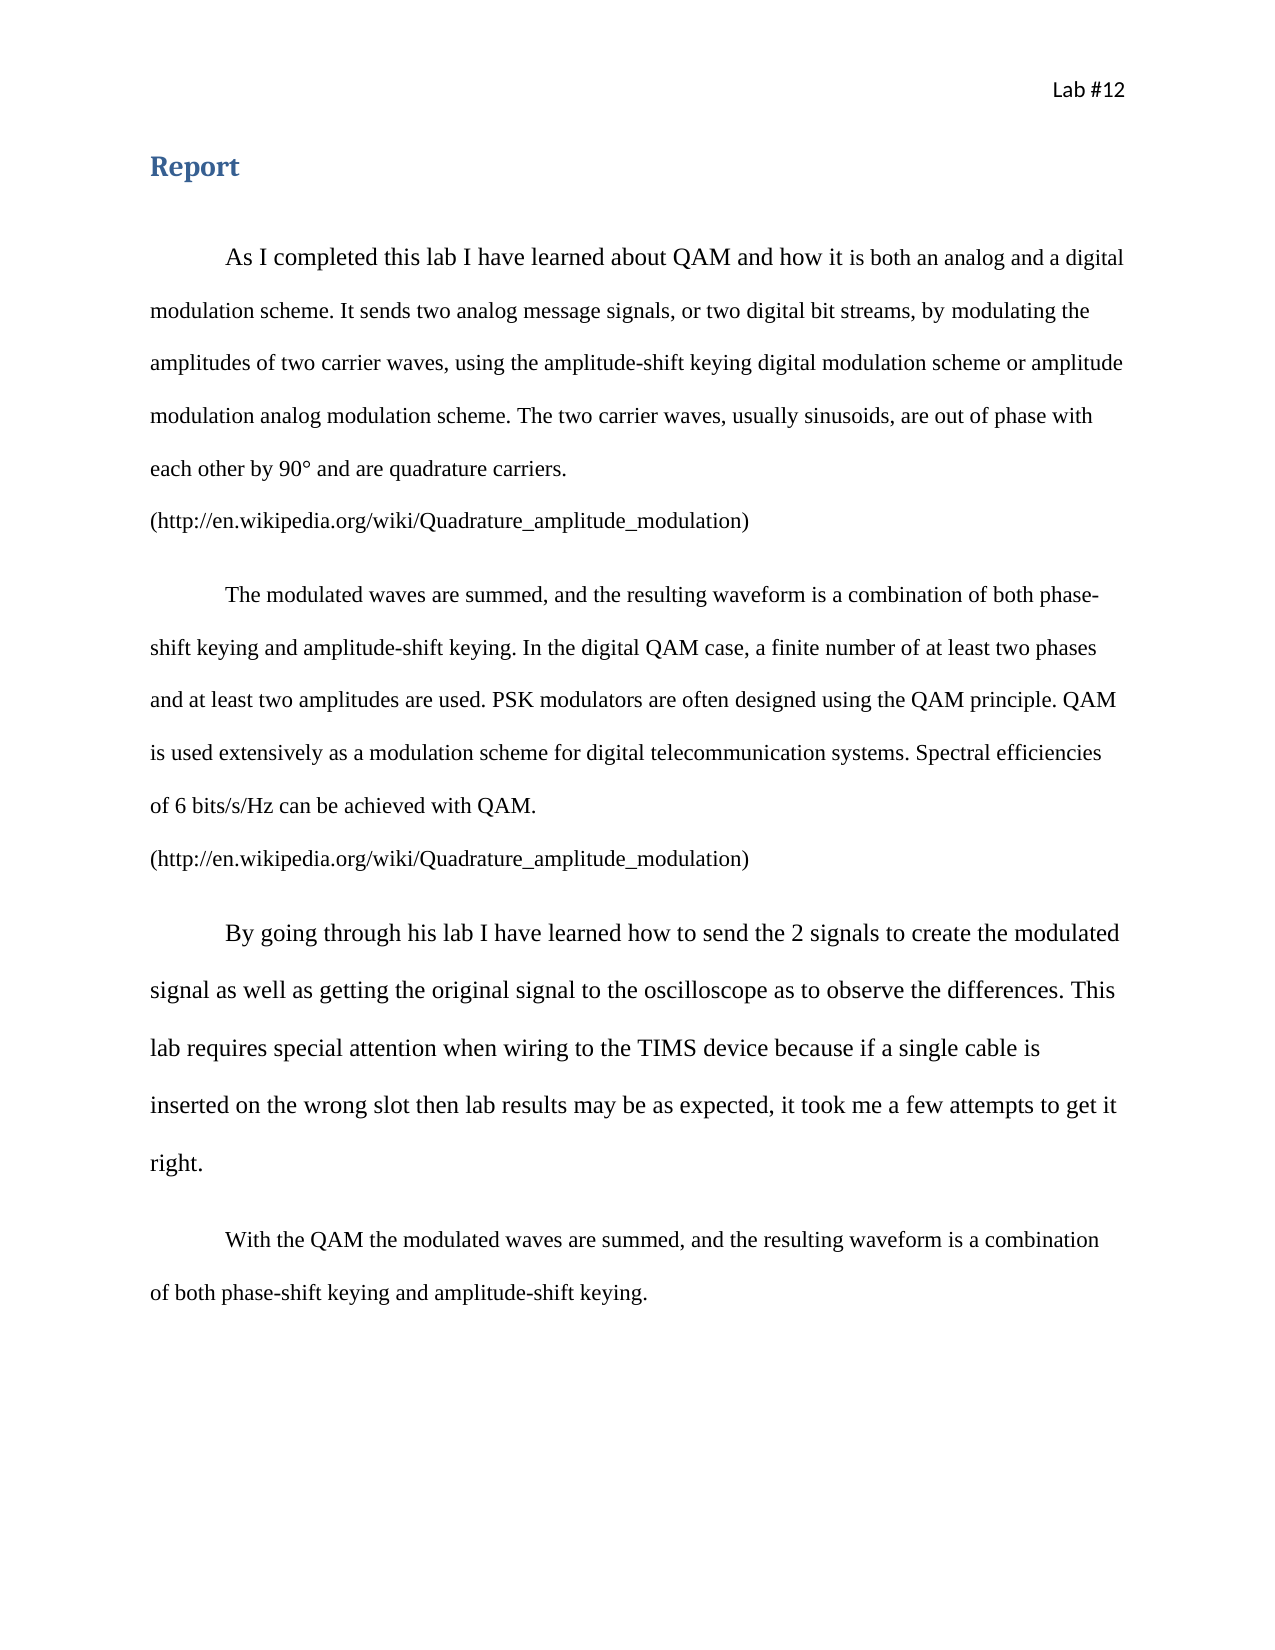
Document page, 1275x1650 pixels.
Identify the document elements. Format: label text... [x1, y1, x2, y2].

text By going through his lab I have learned how to send the 2 signals to create the modulated signal as well as getting the original signal to the oscilloscope as to observe the differences. This lab requires special attention when wiring to the TIMS device because if a single cable is inserted on the wrong slot then lab results may be as expected, it took me a few attempts to get it right. [150, 918, 1125, 1177]
subtitle Report [150, 150, 1125, 183]
text The modulated waves are summed, and the resulting waveform is a combination of both phase-shift keying and amplitude-shift keying. In the digital QAM case, a finite number of at least two phases and at least two amplitudes are used. PSK modulators are often designed using the QAM principle. QAM is used extensively as a modulation scheme for digital telecommunication systems. Spectral efficiencies of 6 bits/s/Hz can be achieved with QAM. (http://en.wikipedia.org/wiki/Quadrature_amplitude_modulation) [150, 581, 1125, 871]
text With the QAM the modulated waves are summed, and the resulting waveform is a combination of both phase-shift keying and amplitude-shift keying. [150, 1226, 1125, 1306]
text As I completed this lab I have learned about QAM and how it is both an analog and a digital modulation scheme. It sends two analog message signals, or two digital bit streams, by modulating the amplitudes of two carrier waves, using the amplitude-shift keying digital modulation scheme or amplitude modulation analog modulation scheme. The two carrier waves, usually sinusoids, are out of phase with each other by 90° and are quadrature carriers. (http://en.wikipedia.org/wiki/Quadrature_amplitude_modulation) [150, 242, 1125, 534]
